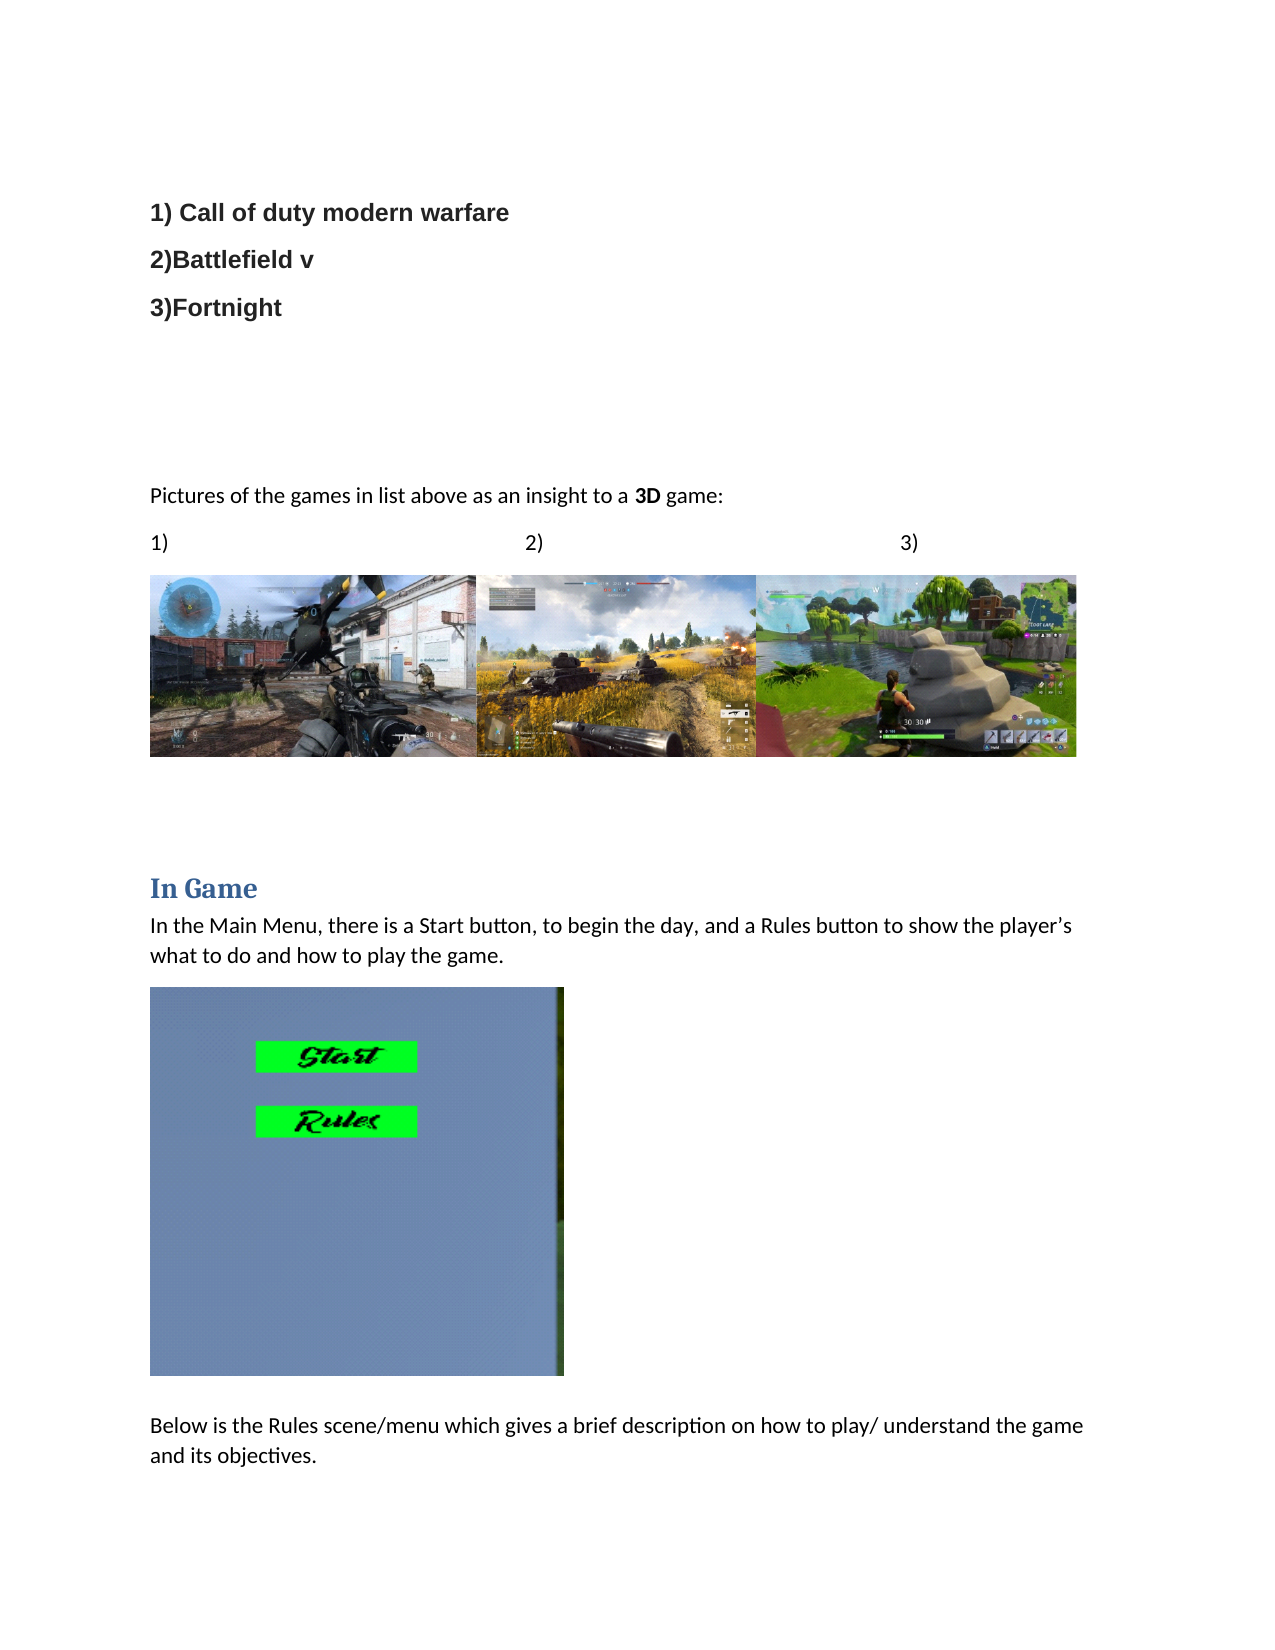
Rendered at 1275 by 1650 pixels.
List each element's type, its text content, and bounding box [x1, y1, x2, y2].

text 2)Battlefield v [150, 245, 1125, 274]
text 1) 2) 3) [150, 528, 1125, 556]
picture [150, 575, 1077, 757]
text Pictures of the games in list above as an insight to a 3D game: [150, 481, 1125, 509]
text 3)Fortnight [150, 293, 1125, 322]
picture [150, 987, 564, 1376]
text 1) Call of duty modern warfare [150, 198, 1125, 226]
subtitle In Game [150, 872, 1125, 906]
text Below is the Rules scene/menu which gives a brief description on how to play/ understand the game and its objectives. [150, 1411, 1125, 1469]
text In the Main Menu, there is a Start button, to begin the day, and a Rules button to show the player’s what to do and how to play the game. [150, 911, 1125, 969]
